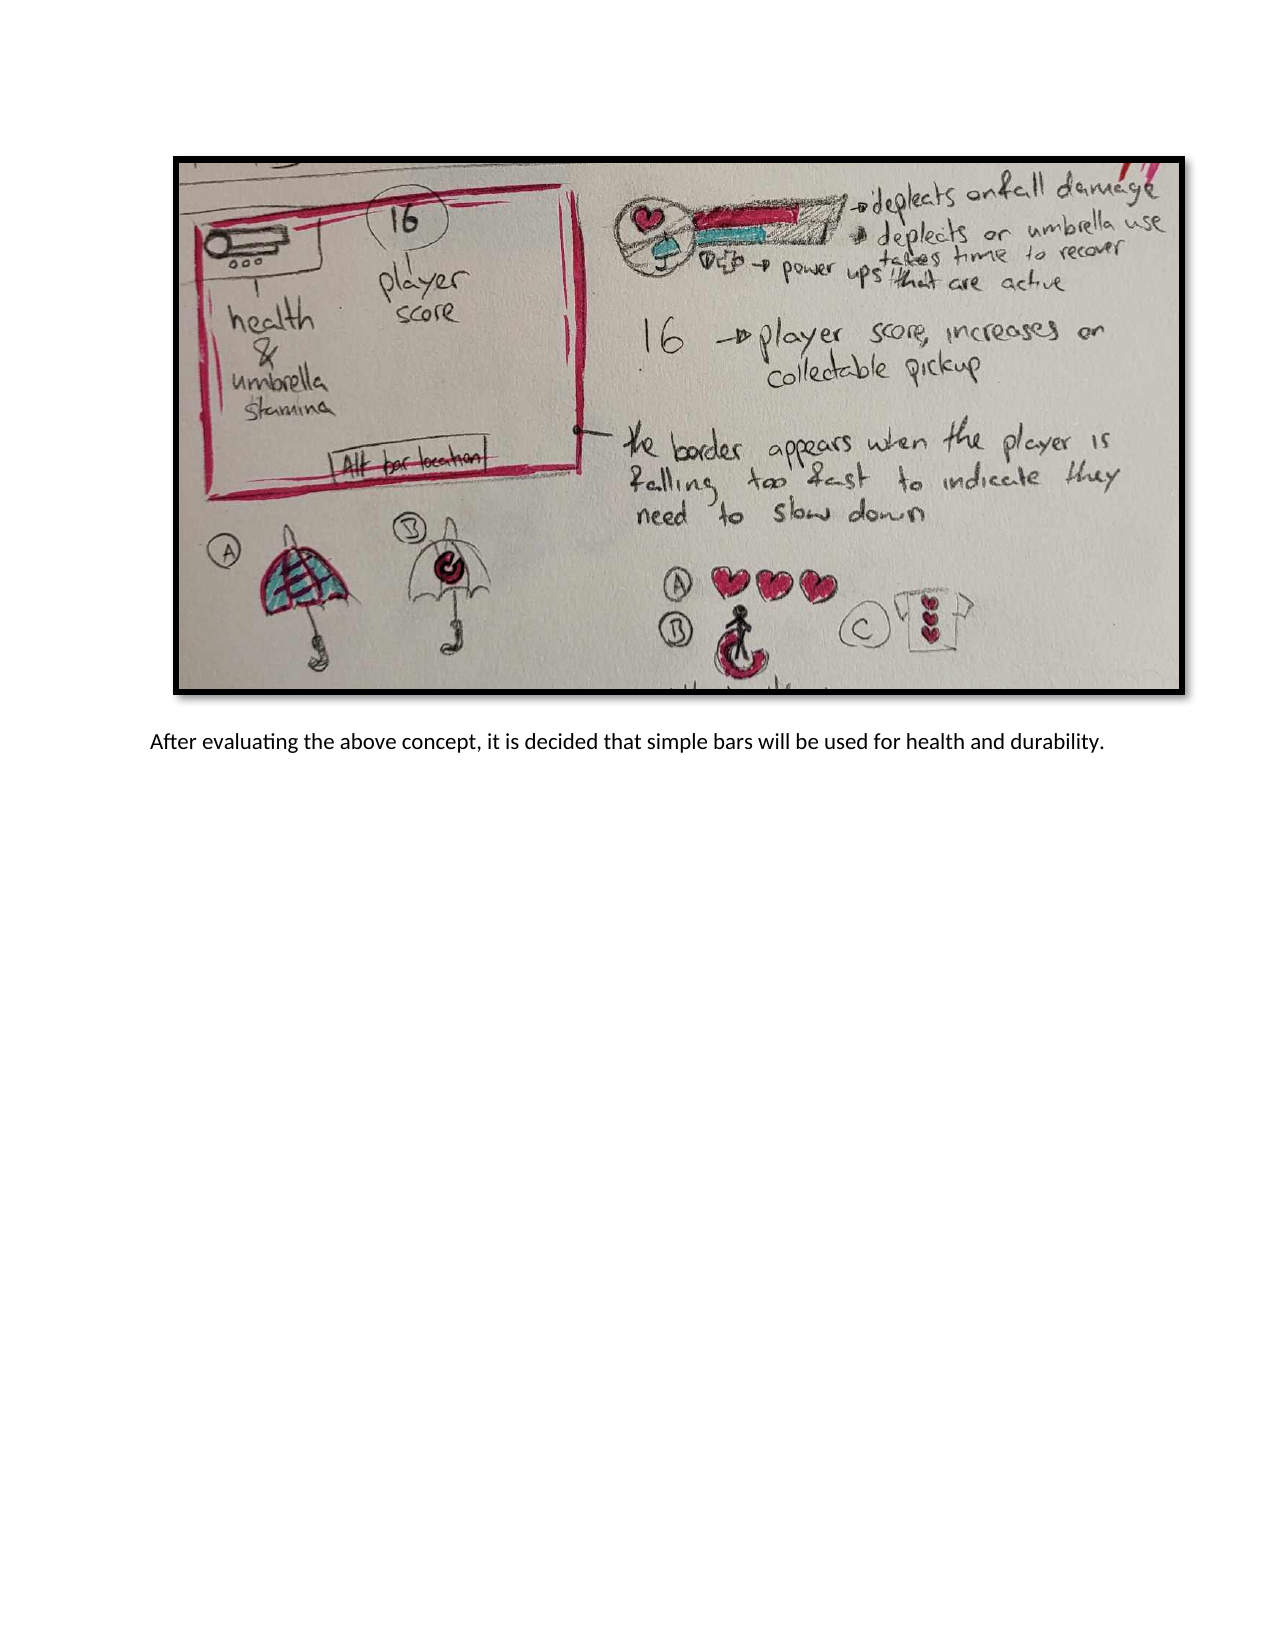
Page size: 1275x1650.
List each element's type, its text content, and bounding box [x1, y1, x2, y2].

text After evaluating the above concept, it is decided that simple bars will be used for health and durability. [150, 727, 1125, 756]
